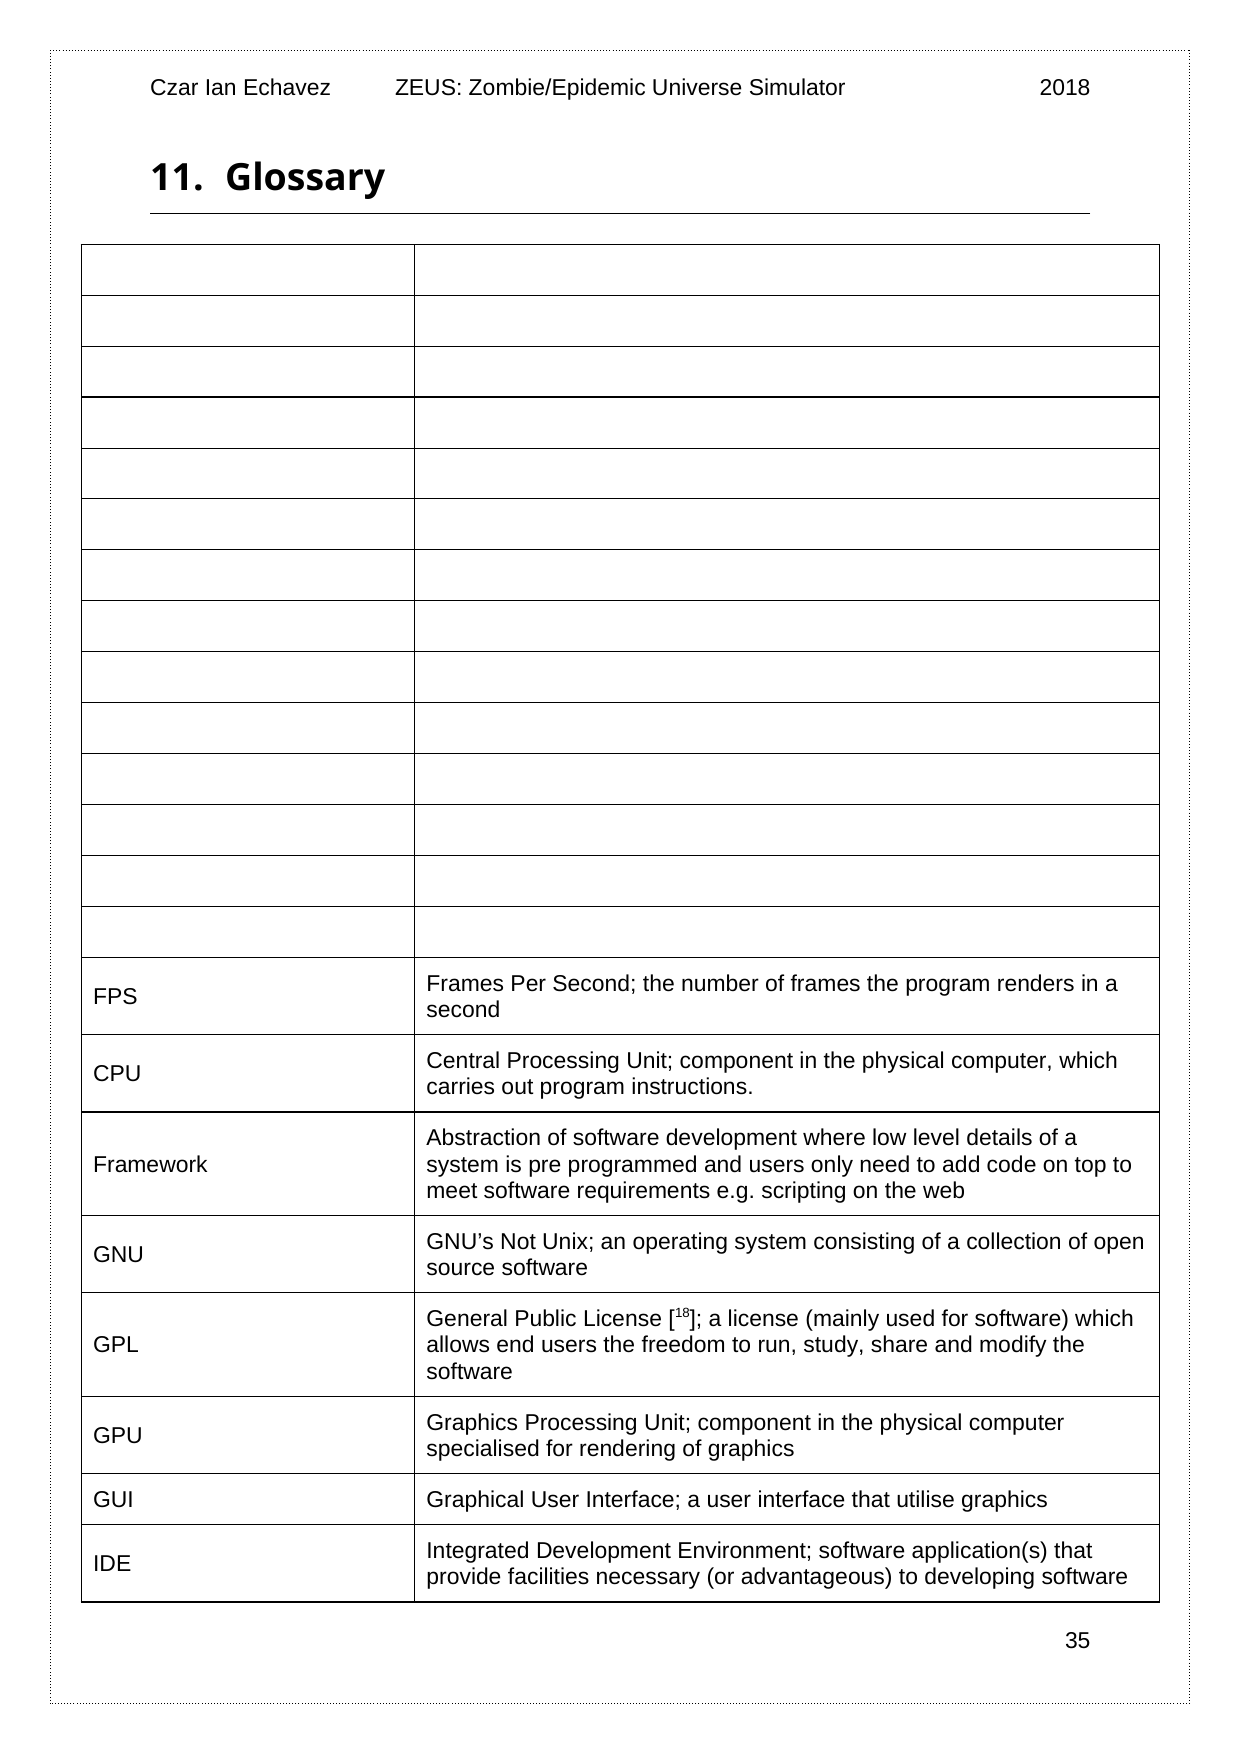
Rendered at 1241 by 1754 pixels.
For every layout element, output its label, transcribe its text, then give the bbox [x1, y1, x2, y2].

table_cell Graphical User Interface; a user interface that utilise graphics [415, 1474, 1159, 1524]
table_cell Integrated Development Environment; software application(s) that provide facilities necessary (or advantageous) to developing software [415, 1525, 1159, 1601]
table_cell [82, 550, 414, 600]
table_cell GUI [82, 1474, 414, 1524]
subtitle Glossary [150, 150, 1090, 213]
table_cell [415, 805, 1159, 855]
table_header [82, 245, 414, 294]
table_cell Framework [82, 1113, 414, 1215]
table_cell [415, 398, 1159, 447]
table_cell [415, 907, 1159, 957]
table_cell FPS [82, 958, 414, 1034]
table_cell [82, 652, 414, 702]
table_cell [82, 805, 414, 855]
table_cell GPL [82, 1293, 414, 1396]
table_cell GPU [82, 1397, 414, 1473]
table_cell [415, 703, 1159, 753]
table_cell Central Processing Unit; component in the physical computer, which carries out program instructions. [415, 1035, 1159, 1111]
table_cell [415, 499, 1159, 549]
table_cell [82, 296, 414, 346]
table_cell Frames Per Second; the number of frames the program renders in a second [415, 958, 1159, 1034]
table_cell [82, 398, 414, 447]
table_cell Graphics Processing Unit; component in the physical computer specialised for rendering of graphics [415, 1397, 1159, 1473]
table_cell GNU’s Not Unix; an operating system consisting of a collection of open source software [415, 1216, 1159, 1292]
table_cell [82, 499, 414, 549]
table_cell [415, 550, 1159, 600]
table_cell [82, 703, 414, 753]
table_cell [82, 347, 414, 396]
table_cell [415, 856, 1159, 906]
table_cell IDE [82, 1525, 414, 1601]
table_cell [415, 347, 1159, 396]
table_cell [415, 296, 1159, 346]
table_cell [415, 601, 1159, 651]
table_cell [82, 856, 414, 906]
table_cell [415, 652, 1159, 702]
table_cell [82, 601, 414, 651]
table_cell [415, 449, 1159, 498]
table_cell [82, 754, 414, 804]
table_cell CPU [82, 1035, 414, 1111]
table_cell GNU [82, 1216, 414, 1292]
table_cell General Public License []; a license (mainly used for software) which allows end users the freedom to run, study, share and modify the software [415, 1293, 1159, 1396]
table_cell Abstraction of software development where low level details of a system is pre programmed and users only need to add code on top to meet software requirements e.g. scripting on the web [415, 1113, 1159, 1215]
table_cell [415, 754, 1159, 804]
table_cell [82, 449, 414, 498]
table_cell [82, 907, 414, 957]
table_header [415, 245, 1159, 294]
